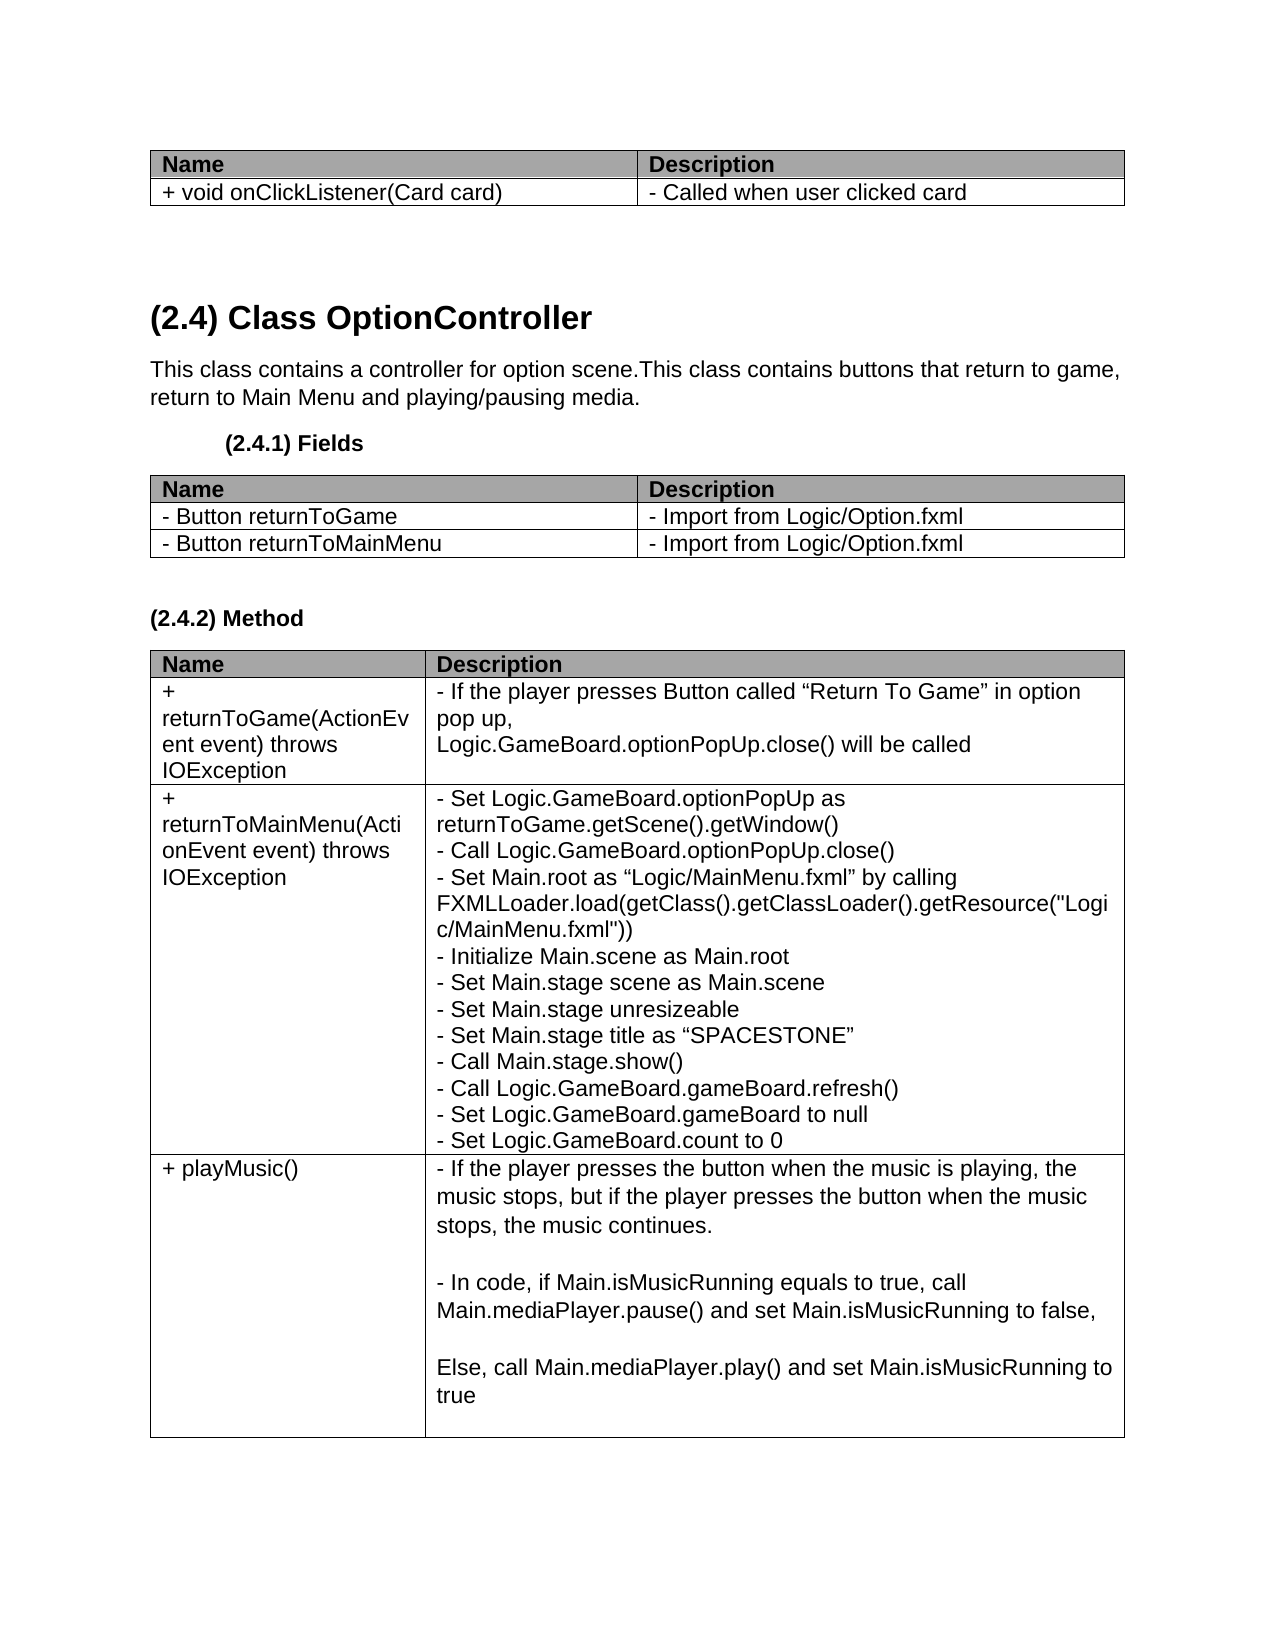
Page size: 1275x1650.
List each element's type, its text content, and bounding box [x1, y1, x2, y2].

table_cell - If the player presses Button called “Return To Game” in option pop up, Logic.GameBoard.optionPopUp.close() will be called [426, 678, 1124, 784]
table_cell - Import from Logic/Option.fxml [638, 530, 1124, 557]
table_header Name [151, 651, 425, 677]
table_cell - Import from Logic/Option.fxml [638, 503, 1124, 529]
table_cell + returnToMainMenu(ActionEvent event) throws IOException [151, 785, 425, 1154]
table_cell + returnToGame(ActionEvent event) throws IOException [151, 678, 425, 784]
table_header Description [426, 651, 1124, 677]
table_header Description [638, 151, 1124, 177]
text (2.4.2) Method [150, 605, 1125, 631]
table_header Name [151, 151, 637, 177]
text (2.4) Class OptionController [150, 298, 1125, 336]
table_cell - Set Logic.GameBoard.optionPopUp as returnToGame.getScene().getWindow() - Call Logic.GameBoard.optionPopUp.close() - Set Main.root as “Logic/MainMenu.fxml” by calling FXMLLoader.load(getClass().getClassLoader().getResource("Logic/MainMenu.fxml")) - Initialize Main.scene as Main.root - Set Main.stage scene as Main.scene - Set Main.stage unresizeable - Set Main.stage title as “SPACESTONE” - Call Main.stage.show() - Call Logic.GameBoard.gameBoard.refresh() - Set Logic.GameBoard.gameBoard to null - Set Logic.GameBoard.count to 0 [426, 785, 1124, 1154]
text This class contains a controller for option scene.This class contains buttons that return to game, return to Main Menu and playing/pausing media. [150, 356, 1125, 411]
table_cell - Button returnToGame [151, 503, 637, 529]
table_cell - Called when user clicked card [638, 179, 1124, 205]
table_cell - Button returnToMainMenu [151, 530, 637, 557]
table_cell + void onClickListener(Card card) [151, 179, 637, 205]
table_header Name [151, 476, 637, 502]
table_header Description [638, 476, 1124, 502]
table_cell - If the player presses the button when the music is playing, the music stops, but if the player presses the button when the music stops, the music continues. - In code, if Main.isMusicRunning equals to true, call Main.mediaPlayer.pause() and set Main.isMusicRunning to false, Else, call Main.mediaPlayer.play() and set Main.isMusicRunning to true [426, 1155, 1124, 1437]
table_cell + playMusic() [151, 1155, 425, 1437]
text (2.4.1) Fields [150, 429, 1125, 456]
